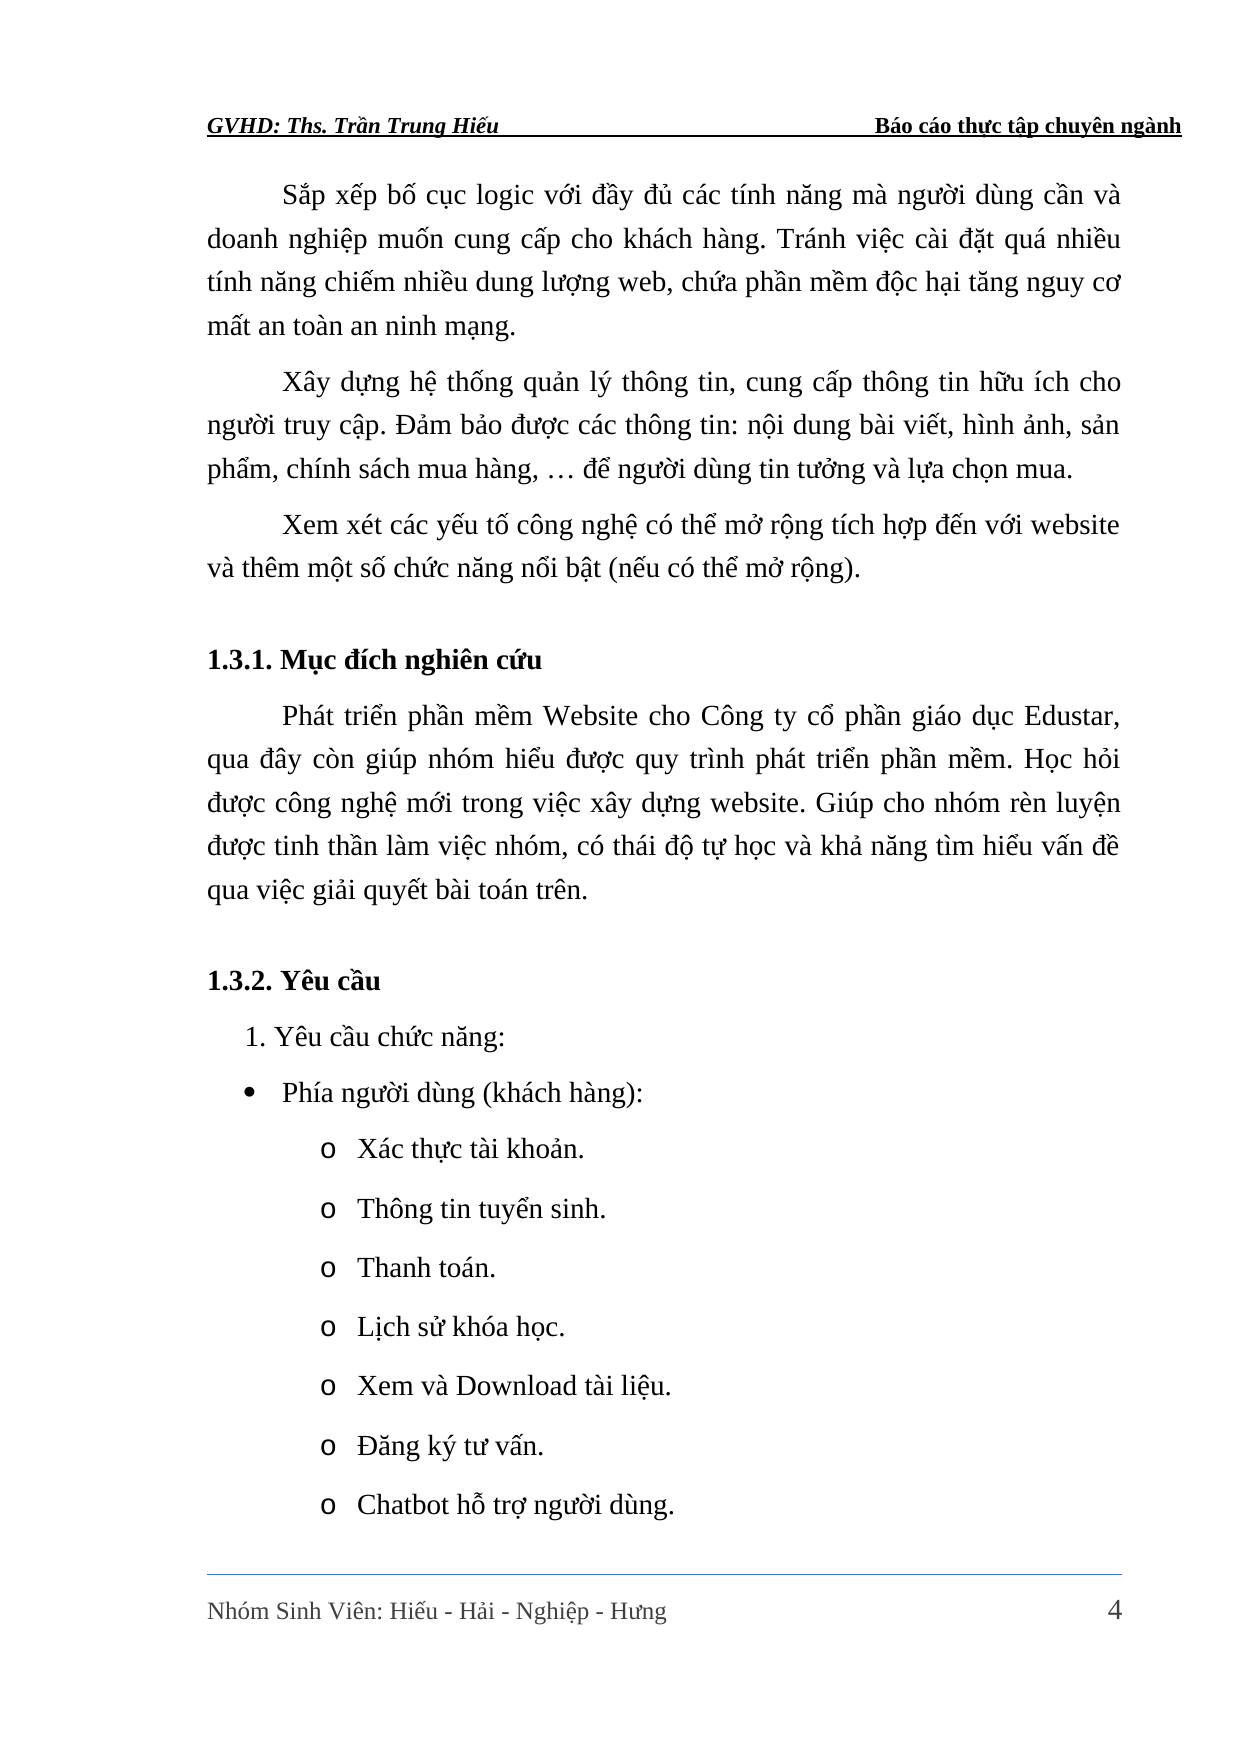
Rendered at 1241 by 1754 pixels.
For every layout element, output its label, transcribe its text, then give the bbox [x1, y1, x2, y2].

text Xây dựng hệ thống quản lý thông tin, cung cấp thông tin hữu ích cho người truy cập. Đảm bảo được các thông tin: nội dung bài viết, hình ảnh, sản phẩm, chính sách mua hàng, … để người dùng tin tưởng và lựa chọn mua. [207, 364, 1122, 484]
text Sắp xếp bố cục logic với đầy đủ các tính năng mà người dùng cần và doanh nghiệp muốn cung cấp cho khách hàng. Tránh việc cài đặt quá nhiều tính năng chiếm nhiều dung lượng web, chứa phần mềm độc hại tăng nguy cơ mất an toàn an ninh mạng. [207, 177, 1122, 341]
list Chatbot hỗ trợ người dùng. [319, 1487, 1122, 1523]
list Đăng ký tư vấn. [319, 1428, 1122, 1464]
list Xác thực tài khoản. [319, 1131, 1122, 1167]
text Phát triển phần mềm Website cho Công ty cổ phần giáo dục Edustar, qua đây còn giúp nhóm hiểu được quy trình phát triển phần mềm. Học hỏi được công nghệ mới trong việc xây dựng website. Giúp cho nhóm rèn luyện được tinh thần làm việc nhóm, có thái độ tự học và khả năng tìm hiểu vấn đề qua việc giải quyết bài toán trên. [207, 698, 1122, 906]
list Thanh toán. [319, 1250, 1122, 1286]
text Xem xét các yếu tố công nghệ có thể mở rộng tích hợp đến với website và thêm một số chức năng nổi bật (nếu có thể mở rộng). [207, 507, 1122, 584]
list Thông tin tuyển sinh. [319, 1191, 1122, 1227]
list Phía người dùng (khách hàng): [244, 1075, 1122, 1109]
list Xem và Download tài liệu. [319, 1368, 1122, 1404]
text 1. Yêu cầu chức năng: [207, 1019, 1122, 1053]
subtitle 1.3.2. Yêu cầu [207, 963, 1122, 997]
list Lịch sử khóa học. [319, 1309, 1122, 1345]
subtitle 1.3.1. Mục đích nghiên cứu [207, 642, 1122, 675]
